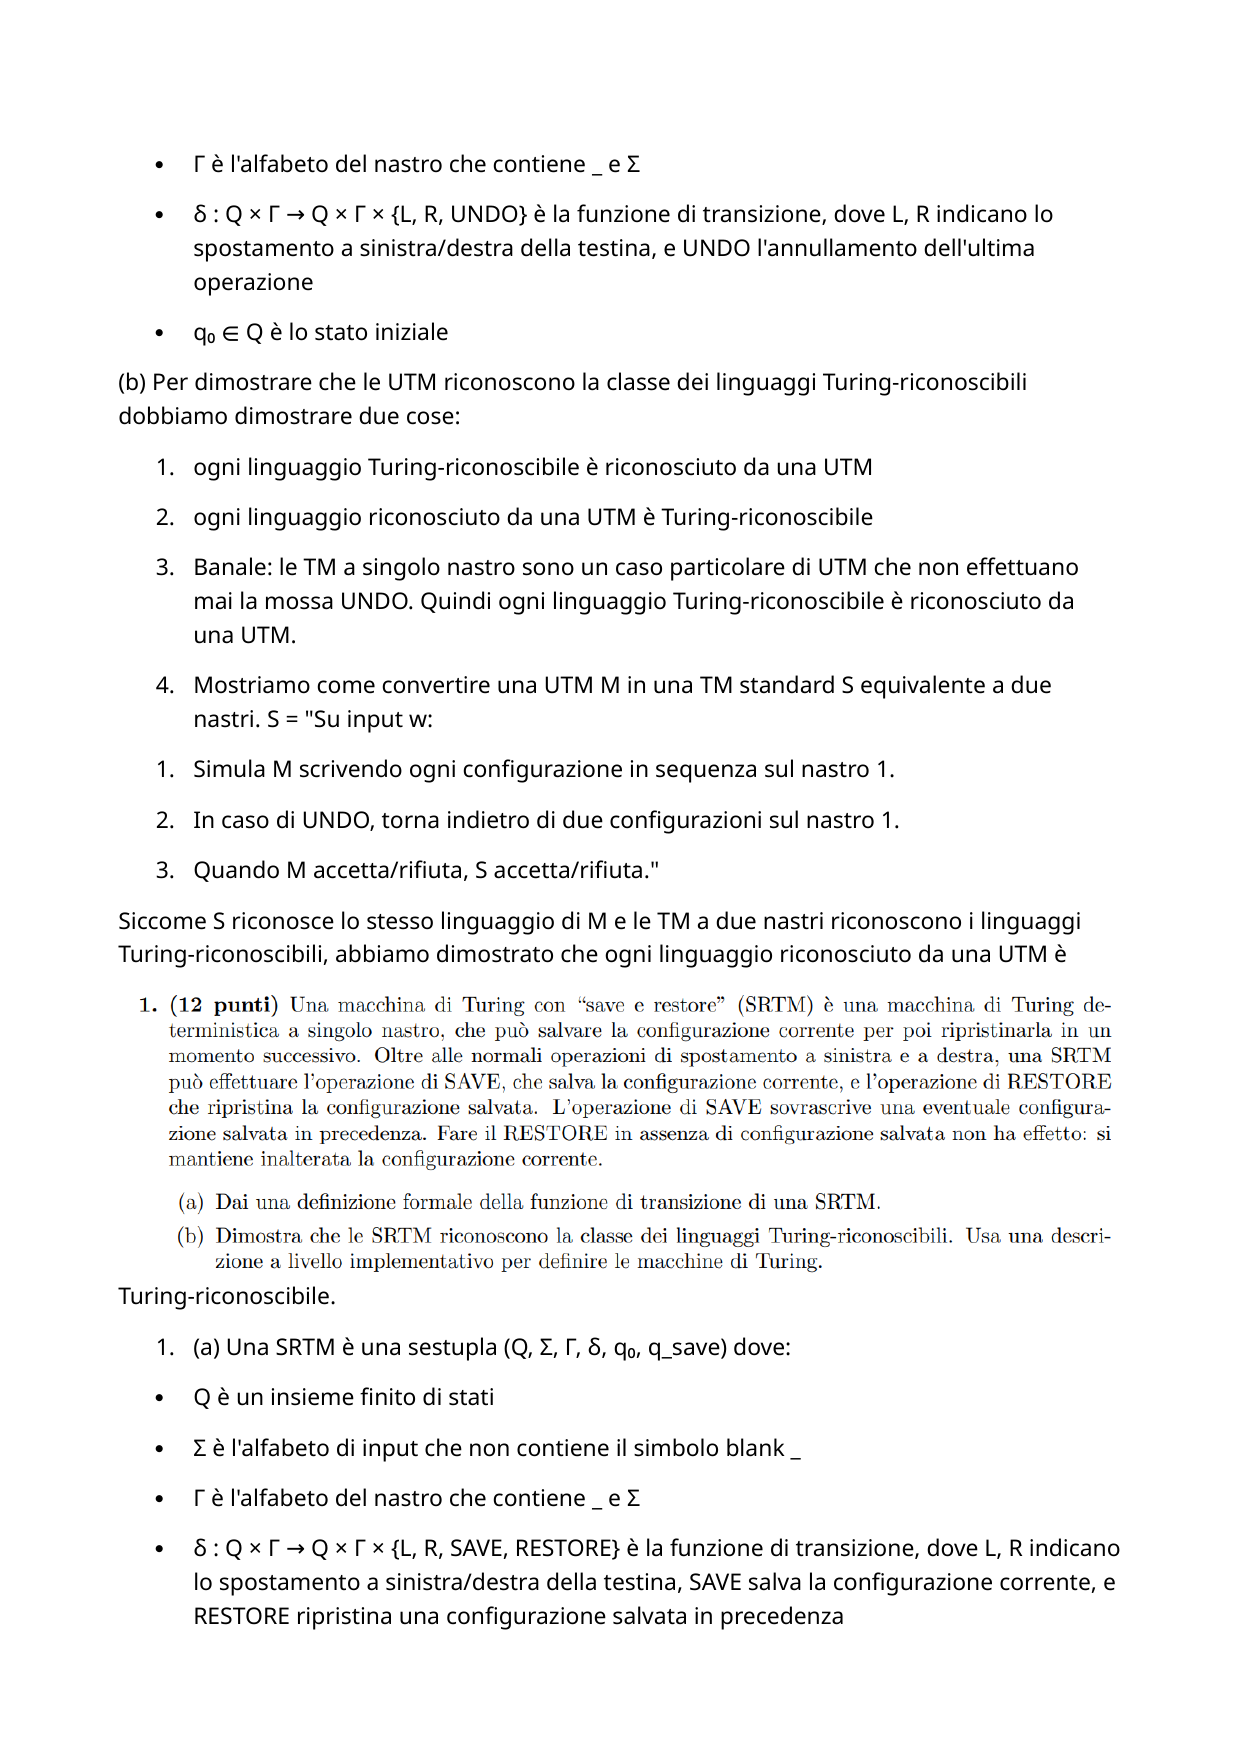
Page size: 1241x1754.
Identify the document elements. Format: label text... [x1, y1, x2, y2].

list Simula M scrivendo ogni configurazione in sequenza sul nastro 1. [156, 753, 1122, 785]
list Γ è l'alfabeto del nastro che contiene _ e Σ [156, 148, 1122, 179]
list ogni linguaggio Turing-riconoscibile è riconosciuto da una UTM [156, 451, 1122, 482]
list Mostriamo come convertire una UTM M in una TM standard S equivalente a due nastri. S = "Su input w: [156, 669, 1122, 734]
list (a) Una SRTM è una sestupla (Q, Σ, Γ, δ, q₀, q_save) dove: [156, 1331, 1122, 1362]
text Siccome S riconosce lo stesso linguaggio di M e le TM a due nastri riconoscono i linguaggi Turing-riconoscibili, abbiamo dimostrato che ogni linguaggio riconosciuto da una UTM è Turing-riconoscibile. [118, 905, 1122, 978]
text (b) Per dimostrare che le UTM riconoscono la classe dei linguaggi Turing-riconoscibili dobbiamo dimostrare due cose: [118, 366, 1122, 431]
list δ : Q × Γ → Q × Γ × {L, R, SAVE, RESTORE} è la funzione di transizione, dove L, R indicano lo spostamento a sinistra/destra della testina, SAVE salva la configurazione corrente, e RESTORE ripristina una configurazione salvata in precedenza [156, 1532, 1122, 1631]
picture [118, 978, 1123, 1281]
list Quando M accetta/rifiuta, S accetta/rifiuta." [156, 854, 1122, 886]
list Γ è l'alfabeto del nastro che contiene _ e Σ [156, 1482, 1122, 1513]
list q₀ ∈ Q è lo stato iniziale [156, 316, 1122, 347]
list Banale: le TM a singolo nastro sono un caso particolare di UTM che non effettuano mai la mossa UNDO. Quindi ogni linguaggio Turing-riconoscibile è riconosciuto da una UTM. [156, 551, 1122, 650]
list δ : Q × Γ → Q × Γ × {L, R, UNDO} è la funzione di transizione, dove L, R indicano lo spostamento a sinistra/destra della testina, e UNDO l'annullamento dell'ultima operazione [156, 198, 1122, 297]
list Σ è l'alfabeto di input che non contiene il simbolo blank _ [156, 1431, 1122, 1463]
list In caso di UNDO, torna indietro di due configurazioni sul nastro 1. [156, 804, 1122, 835]
text Siccome S riconosce lo stesso linguaggio di M e le TM a due nastri riconoscono i linguaggi Turing-riconoscibili, abbiamo dimostrato che ogni linguaggio riconosciuto da una UTM è Turing-riconoscibile. [118, 1281, 1122, 1311]
list Q è un insieme finito di stati [156, 1381, 1122, 1412]
list ogni linguaggio riconosciuto da una UTM è Turing-riconoscibile [156, 501, 1122, 532]
